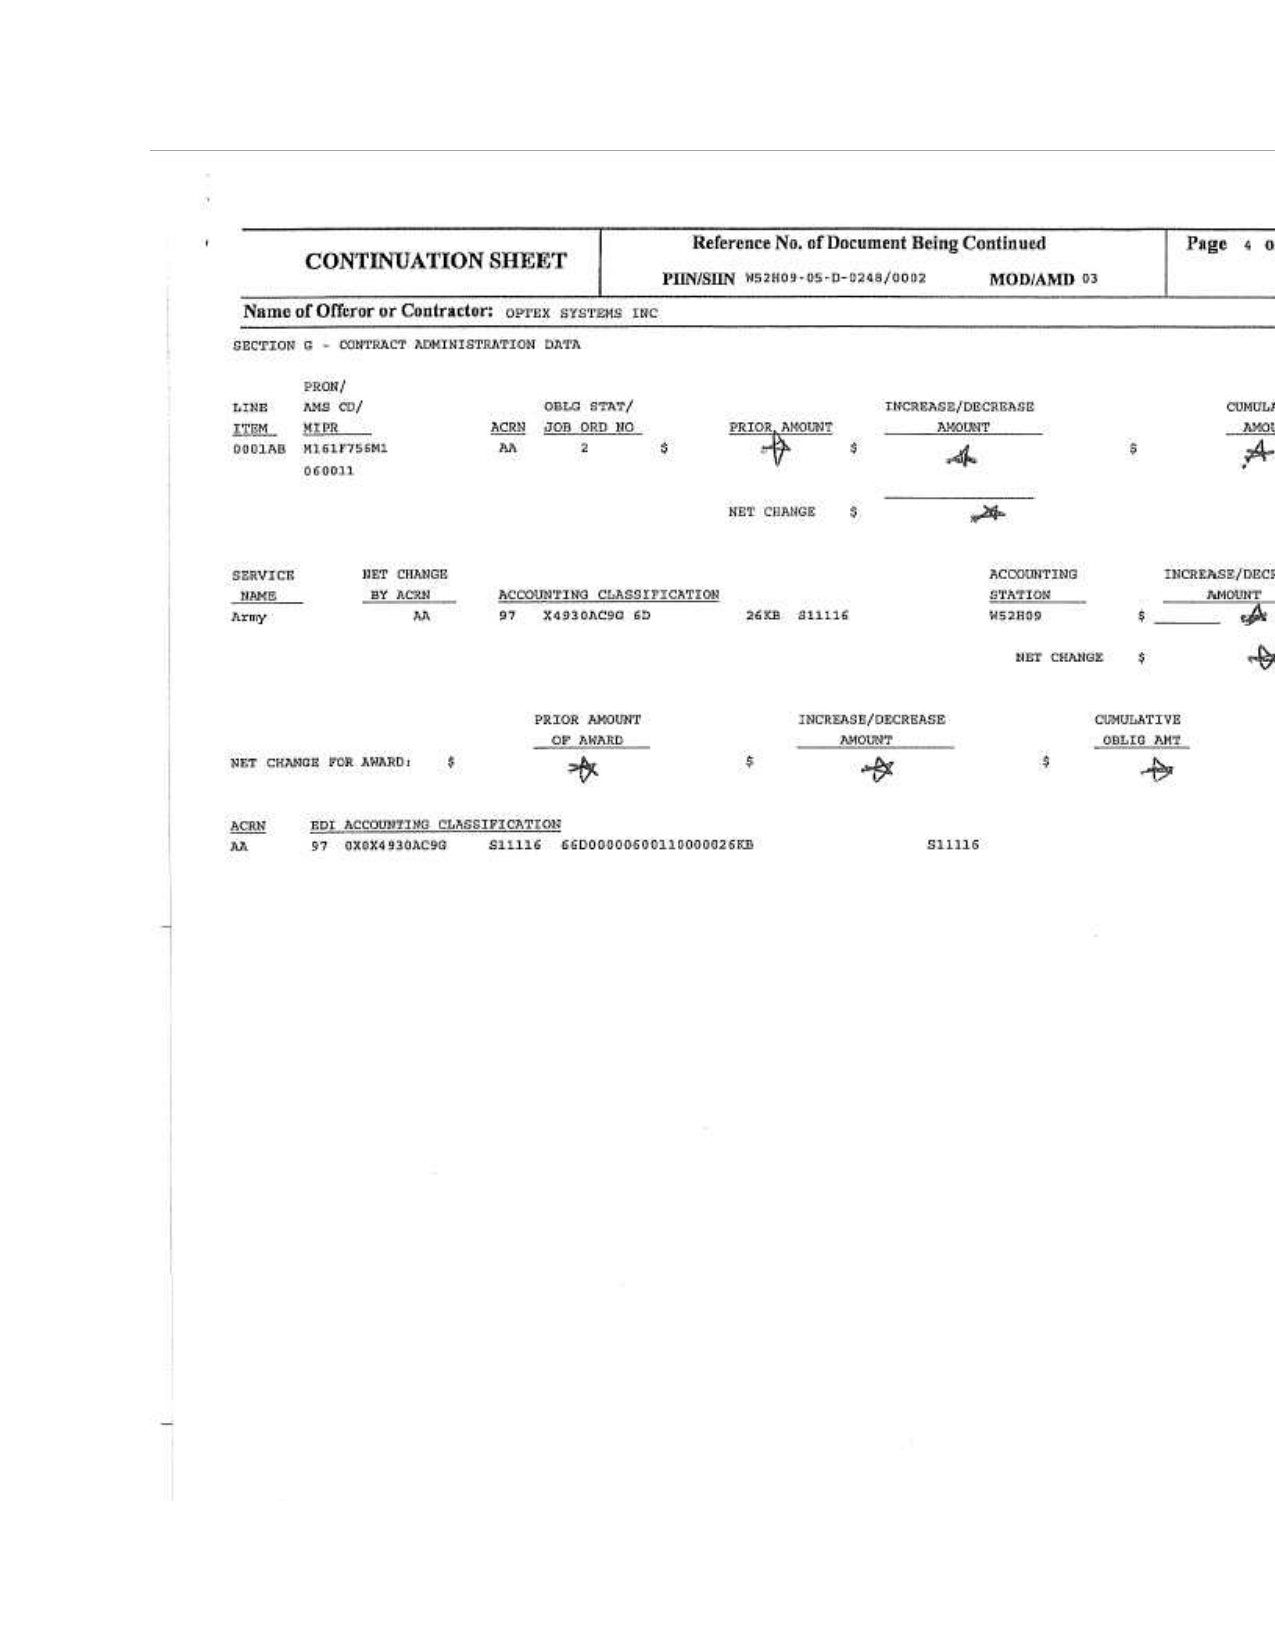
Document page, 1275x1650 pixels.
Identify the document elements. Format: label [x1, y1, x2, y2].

picture [150, 150, 1275, 1501]
